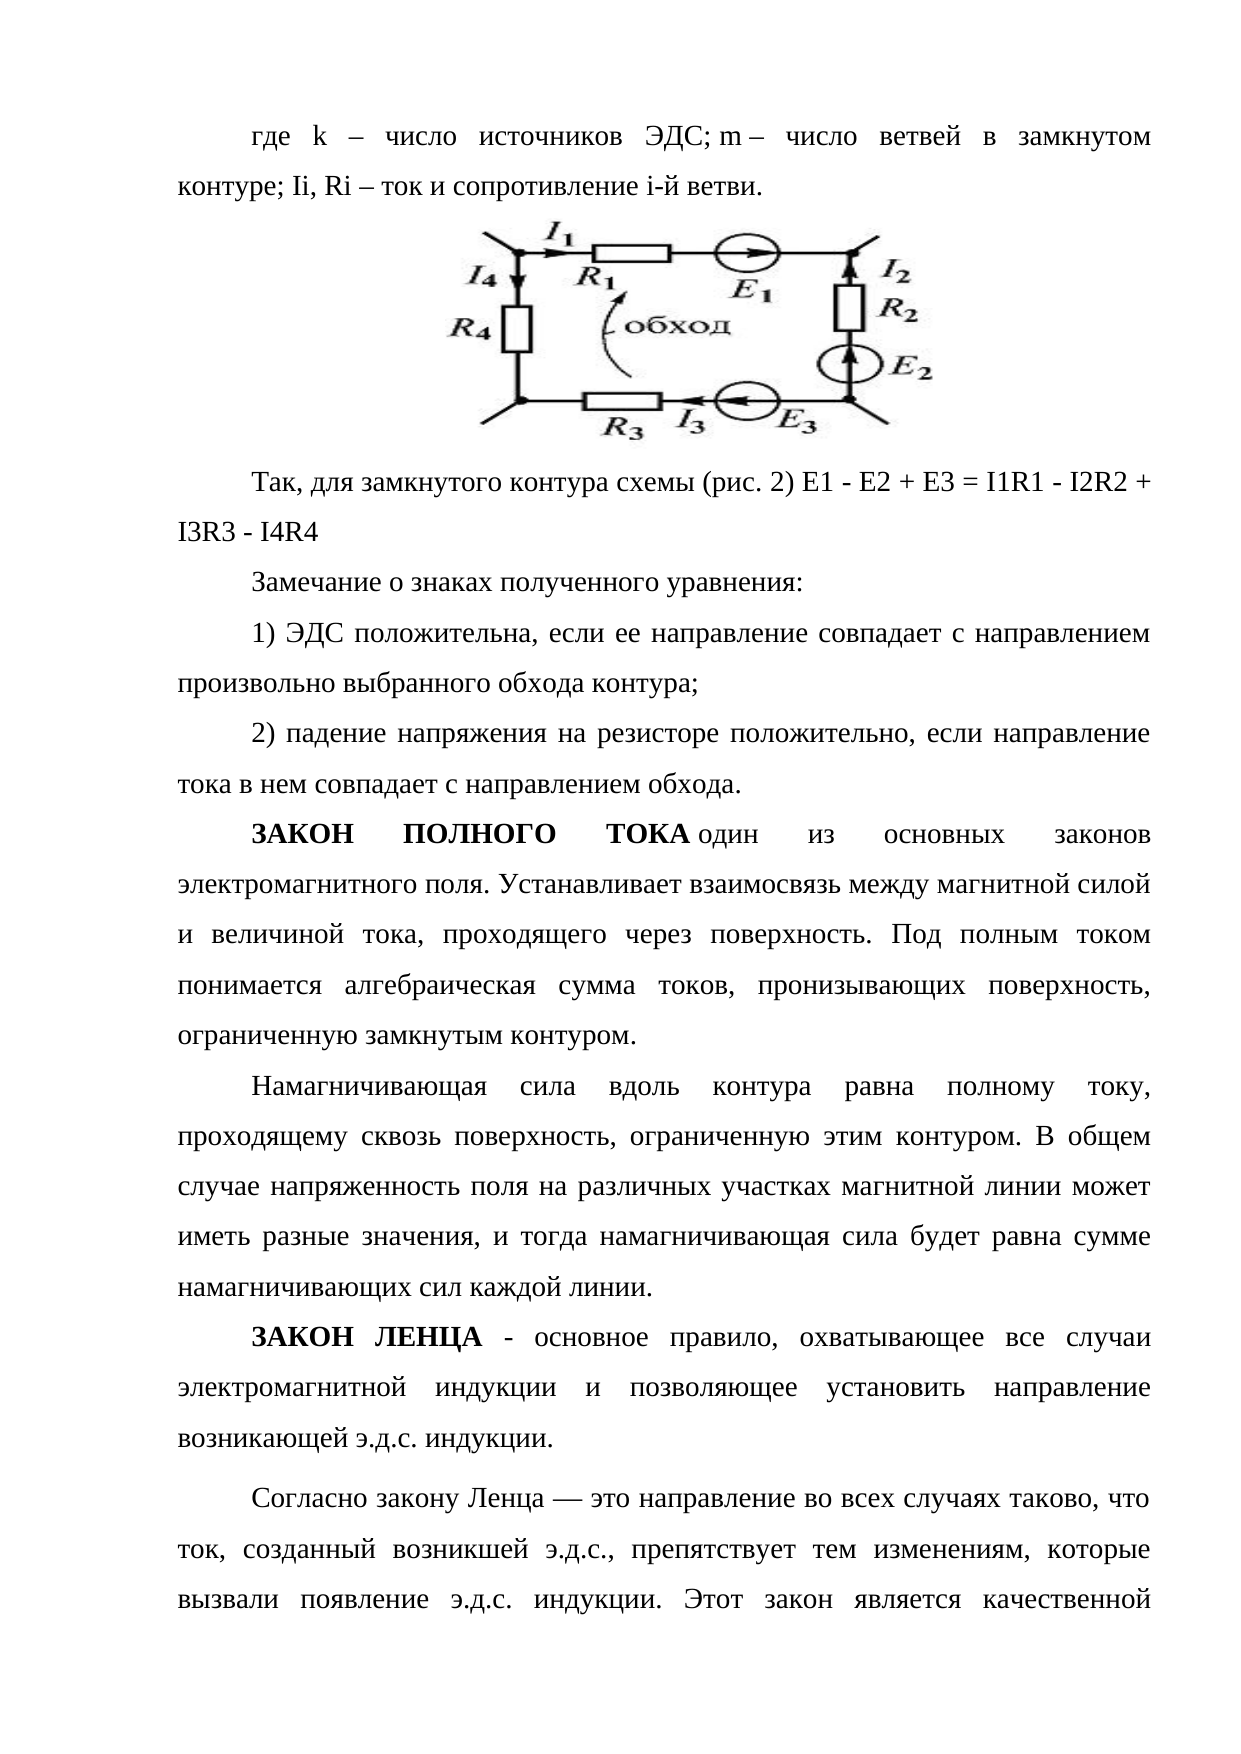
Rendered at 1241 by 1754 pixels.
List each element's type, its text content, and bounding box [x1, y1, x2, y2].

text Замечание о знаках полученного уравнения: [177, 564, 1152, 598]
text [177, 1481, 1152, 1615]
text Так, для замкнутого контура схемы (рис. 2) Е1 - Е2 + Е3 = I1R1 - I2R2 + I3R3 - I4R4 [177, 464, 1152, 548]
text ЗАКОН ЛЕНЦА - основное правило, охватывающее все случаи электромагнитной индукции и позволяющее установить направление возникающей э.д.с. индукции. [177, 1319, 1152, 1453]
text где k – число источников ЭДС; m – число ветвей в замкнутом контуре; Ii, Ri – ток и сопротивление i-й ветви. [177, 118, 1152, 202]
picture [445, 218, 958, 450]
text Намагничивающая сила вдоль контура равна полному току, проходящему сквозь поверхность, ограниченную этим контуром. В общем случае напряженность поля на различных участках магнитной линии может иметь разные значения, и тогда намагничивающая сила будет равна сумме намагничивающих сил каждой линии. [177, 1068, 1152, 1302]
text 2) падение напряжения на резисторе положительно, если направление тока в нем совпадает с направлением обхода. [177, 715, 1152, 799]
text ЗАКОН ПОЛНОГО ТОКА один из основных законов электромагнитного поля. Устанавливает взаимосвязь между магнитной силой и величиной тока, проходящего через поверхность. Под полным током понимается алгебраическая сумма токов, пронизывающих поверхность, ограниченную замкнутым контуром. [177, 816, 1152, 1051]
text 1) ЭДС положительна, если ее направление совпадает с направлением произвольно выбранного обхода контура; [177, 615, 1152, 699]
